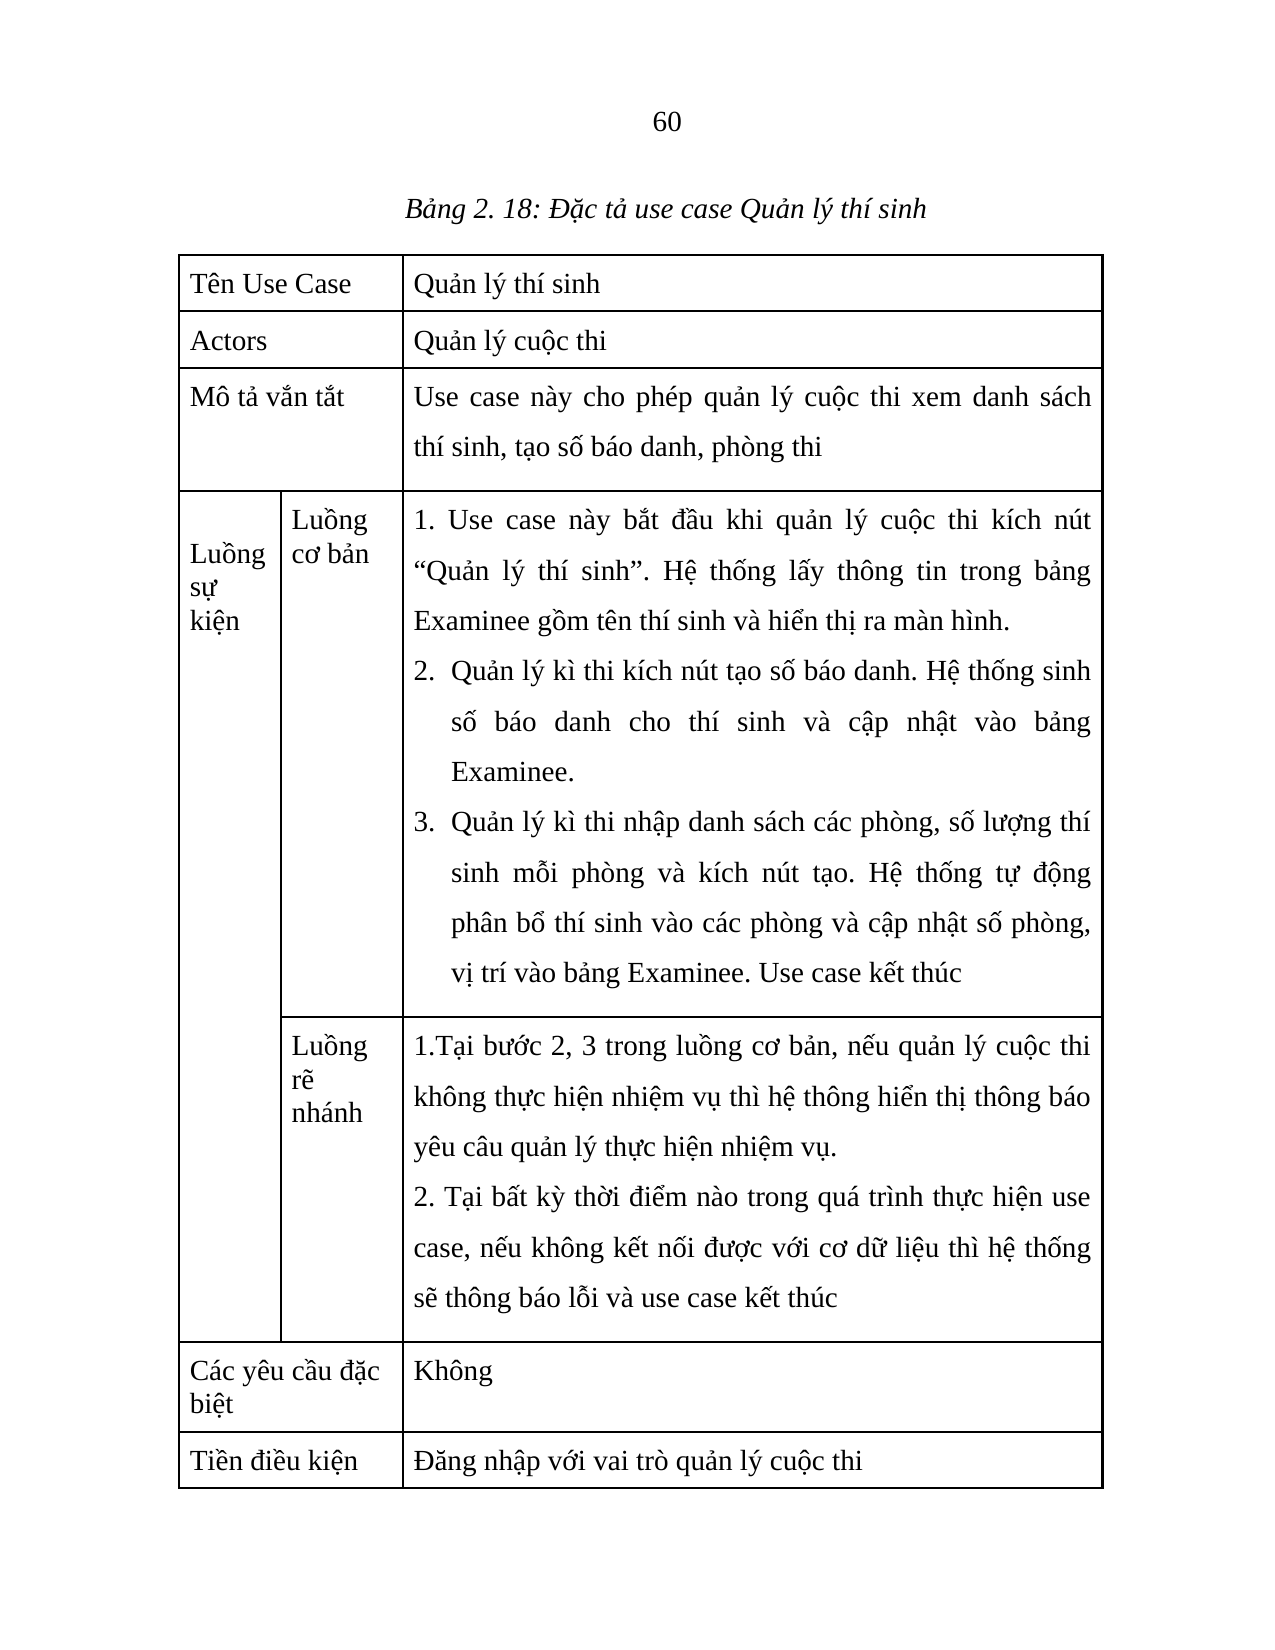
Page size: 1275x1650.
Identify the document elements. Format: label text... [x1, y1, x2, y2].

table_cell Không [404, 1343, 1101, 1431]
table_cell Luồng cơ bản [282, 492, 402, 1016]
table_cell Các yêu cầu đặc biệt [180, 1343, 402, 1431]
table_cell Luồng rẽ nhánh [282, 1018, 402, 1341]
table_cell Actors [180, 312, 402, 367]
text Bảng 2. 18: Đặc tả use case Quản lý thí sinh [150, 191, 1125, 224]
table_cell 1. Use case này bắt đầu khi quản lý cuộc thi kích nút “Quản lý thí sinh”. Hệ thống lấy thông tin trong bảng Examinee gồm tên thí sinh và hiển thị ra màn hình. Quản lý kì thi kích nút tạo số báo danh. Hệ thống sinh số báo danh cho thí sinh và cập nhật vào bảng Examinee. Quản lý kì thi nhập danh sách các phòng, số lượng thí sinh mỗi phòng và kích nút tạo. Hệ thống tự động phân bổ thí sinh vào các phòng và cập nhật số phòng, vị trí vào bảng Examinee. Use case kết thúc [404, 492, 1101, 1016]
table_header Tên Use Case [180, 256, 402, 310]
table_cell Luồng sự kiện [180, 492, 280, 1341]
table_cell Đăng nhập với vai trò quản lý cuộc thi [404, 1433, 1101, 1487]
table_cell Tiền điều kiện [180, 1433, 402, 1487]
table_header Quản lý thí sinh [404, 256, 1101, 310]
table_cell Quản lý cuộc thi [404, 312, 1101, 367]
table_cell 1.Tại bước 2, 3 trong luồng cơ bản, nếu quản lý cuộc thi không thực hiện nhiệm vụ thì hệ thông hiển thị thông báo yêu câu quản lý thực hiện nhiệm vụ. 2. Tại bất kỳ thời điểm nào trong quá trình thực hiện use case, nếu không kết nối được với cơ dữ liệu thì hệ thống sẽ thông báo lỗi và use case kết thúc [404, 1018, 1101, 1341]
table_cell Mô tả vắn tắt [180, 369, 402, 490]
table_cell Use case này cho phép quản lý cuộc thi xem danh sách thí sinh, tạo số báo danh, phòng thi [404, 369, 1101, 490]
